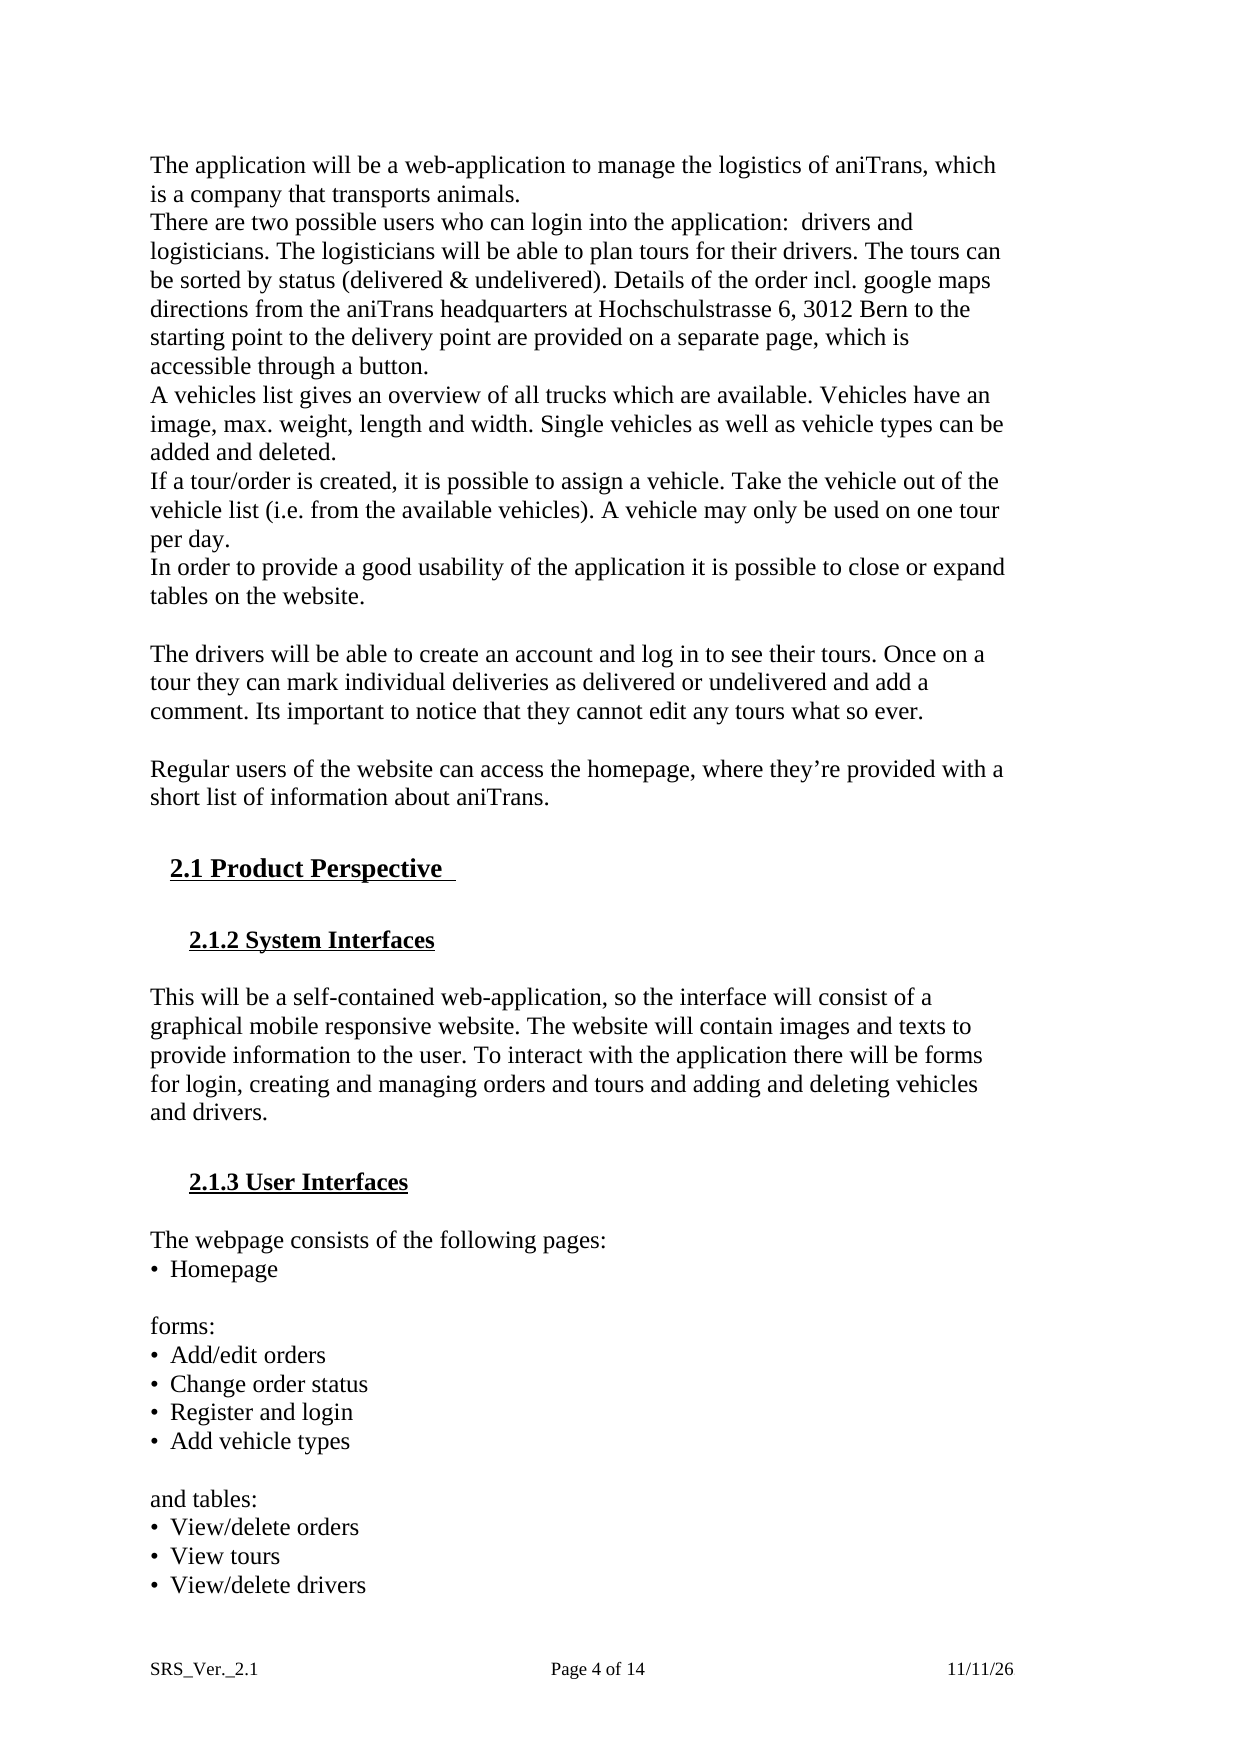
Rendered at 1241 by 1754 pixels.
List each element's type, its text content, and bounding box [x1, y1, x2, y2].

list View/delete drivers [150, 1570, 1015, 1599]
subtitle 2.1 Product Perspective [169, 852, 1015, 884]
list Change order status [150, 1369, 1015, 1397]
text The webpage consists of the following pages: [150, 1225, 1015, 1254]
text This will be a self-contained web-application, so the interface will consist of a graphical mobile responsive website. The website will contain images and texts to provide information to the user. To interact with the application there will be forms for login, creating and managing orders and tours and adding and deleting vehicles and drivers. [150, 982, 1015, 1126]
text There are two possible users who can login into the application: drivers and logisticians. The logisticians will be able to plan tours for their drivers. The tours can be sorted by status (delivered & undelivered). Details of the order incl. google maps directions from the aniTrans headquarters at Hochschulstrasse 6, 3012 Bern to the starting point to the delivery point are provided on a separate page, which is accessible through a button. [150, 207, 1015, 380]
text In order to provide a good usability of the application it is possible to close or expand tables on the website. [150, 552, 1015, 610]
text and tables: [150, 1484, 1015, 1512]
text If a tour/order is created, it is possible to assign a vehicle. Take the vehicle out of the vehicle list (i.e. from the available vehicles). A vehicle may only be used on one tour per day. [150, 466, 1015, 552]
text A vehicles list gives an overview of all trucks which are available. Vehicles have an image, max. weight, length and width. Single vehicles as well as vehicle types can be added and deleted. [150, 380, 1015, 466]
list View/delete orders [150, 1512, 1015, 1541]
text forms: [150, 1311, 1015, 1340]
list Add/edit orders [150, 1340, 1015, 1369]
text Regular users of the website can access the homepage, where they’re provided with a short list of information about aniTrans. [150, 754, 1015, 811]
list Homepage [150, 1254, 1015, 1282]
text The application will be a web-application to manage the logistics of aniTrans, which is a company that transports animals. [150, 150, 1015, 207]
subtitle 2.1.3 User Interfaces [189, 1167, 1015, 1196]
list Add vehicle types [150, 1426, 1015, 1455]
subtitle 2.1.2 System Interfaces [189, 925, 1015, 954]
list View tours [150, 1541, 1015, 1570]
list Register and login [150, 1397, 1015, 1426]
text The drivers will be able to create an account and log in to see their tours. Once on a tour they can mark individual deliveries as delivered or undelivered and add a comment. Its important to notice that they cannot edit any tours what so ever. [150, 639, 1015, 725]
